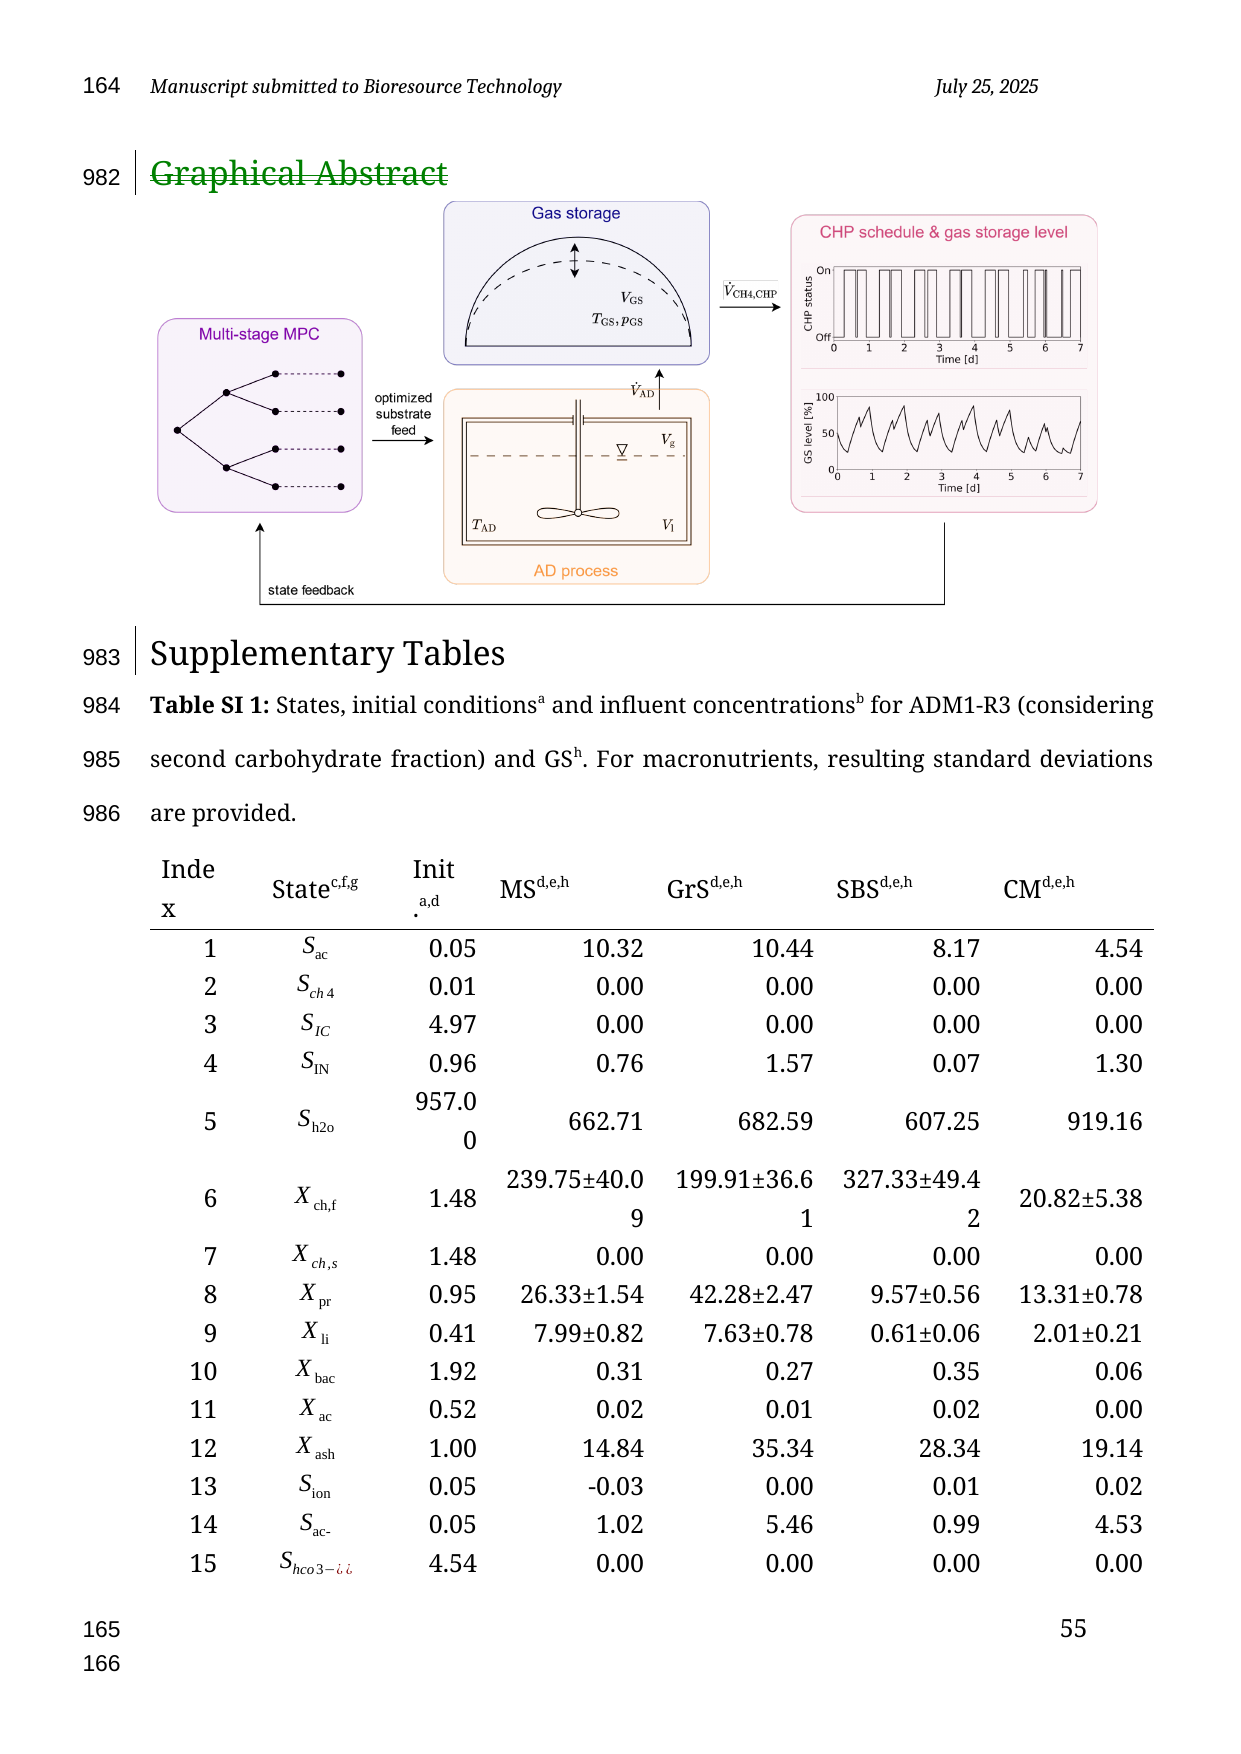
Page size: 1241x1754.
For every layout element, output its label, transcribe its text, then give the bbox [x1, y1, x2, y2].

table_cell [229, 1545, 401, 1584]
table_cell [229, 1277, 401, 1315]
table_cell 0.35 [825, 1354, 992, 1392]
table_cell 1.02 [488, 1507, 655, 1545]
table_cell [229, 1430, 401, 1469]
table_cell -0.03 [488, 1469, 655, 1507]
table_cell 0.00 [488, 1545, 655, 1584]
table_cell 2 [150, 969, 228, 1007]
table_cell 19.14 [992, 1430, 1154, 1469]
table_cell 0.00 [825, 1007, 992, 1045]
table_cell 10 [150, 1354, 228, 1392]
table_cell 14 [150, 1507, 228, 1545]
table_cell 0.02 [488, 1392, 655, 1430]
table_cell 1 [150, 930, 228, 969]
table_cell 1.48 [401, 1239, 488, 1277]
table_cell 1.57 [655, 1045, 825, 1084]
table_cell 0.00 [992, 1239, 1154, 1277]
table_cell 0.95 [401, 1277, 488, 1315]
text Table SI 1: States, initial conditionsa and influent concentrationsb for ADM1-R3 (considering second carbohydrate fraction) and GSh. For macronutrients, resulting standard deviations are provided. [150, 689, 1154, 828]
table_cell 0.00 [655, 1239, 825, 1277]
table_header Statec,f,g [229, 852, 401, 929]
table_cell 682.59 [655, 1084, 825, 1161]
table_cell 0.27 [655, 1354, 825, 1392]
table_cell 4.54 [992, 930, 1154, 969]
table_cell [229, 1084, 401, 1161]
table_cell 0.00 [825, 1239, 992, 1277]
table_cell 7.63±0.78 [655, 1315, 825, 1354]
table_cell 662.71 [488, 1084, 655, 1161]
table_cell 0.00 [992, 1392, 1154, 1430]
table_cell 0.31 [488, 1354, 655, 1392]
table_cell 6 [150, 1161, 228, 1239]
table_cell 0.00 [992, 1007, 1154, 1045]
table_cell 11 [150, 1392, 228, 1430]
table_cell 0.41 [401, 1315, 488, 1354]
table_cell 0.00 [488, 1239, 655, 1277]
table_cell 0.01 [655, 1392, 825, 1430]
table_header CMd,e,h [992, 852, 1154, 929]
table_cell 1.92 [401, 1354, 488, 1392]
table_cell 1.30 [992, 1045, 1154, 1084]
table_cell 0.00 [488, 1007, 655, 1045]
table_header Init.a,d [401, 852, 488, 929]
table_cell [229, 1469, 401, 1507]
table_cell 0.99 [825, 1507, 992, 1545]
table_cell 0.00 [655, 1545, 825, 1584]
table_cell 13 [150, 1469, 228, 1507]
table_cell 0.05 [401, 1469, 488, 1507]
picture [157, 201, 1098, 613]
table_cell 35.34 [655, 1430, 825, 1469]
table_cell 9 [150, 1315, 228, 1354]
table_header MSd,e,h [488, 852, 655, 929]
table_cell [229, 1392, 401, 1430]
table_cell [229, 1007, 401, 1045]
table_cell 5 [150, 1084, 228, 1161]
table_cell 4.53 [992, 1507, 1154, 1545]
table_cell 12 [150, 1430, 228, 1469]
table_cell [229, 969, 401, 1007]
table_cell 7.99±0.82 [488, 1315, 655, 1354]
table_cell 199.91±36.61 [655, 1161, 825, 1239]
table_cell [229, 930, 401, 969]
table_cell 0.00 [488, 969, 655, 1007]
table_cell 919.16 [992, 1084, 1154, 1161]
table_cell 0.02 [825, 1392, 992, 1430]
table_cell 957.00 [401, 1084, 488, 1161]
table_cell 0.52 [401, 1392, 488, 1430]
table_cell 0.76 [488, 1045, 655, 1084]
table_cell 1.48 [401, 1161, 488, 1239]
table_cell 0.01 [401, 969, 488, 1007]
table_cell 0.05 [401, 1507, 488, 1545]
table_cell 5.46 [655, 1507, 825, 1545]
table_cell 14.84 [488, 1430, 655, 1469]
table_cell [229, 1315, 401, 1354]
table_cell 28.34 [825, 1430, 992, 1469]
table_cell 10.32 [488, 930, 655, 969]
table_cell 42.28±2.47 [655, 1277, 825, 1315]
table_cell 0.00 [655, 969, 825, 1007]
table_cell 8 [150, 1277, 228, 1315]
table_cell 607.25 [825, 1084, 992, 1161]
table_cell [229, 1354, 401, 1392]
table_cell 8.17 [825, 930, 992, 969]
table_cell 0.06 [992, 1354, 1154, 1392]
table_cell 3 [150, 1007, 228, 1045]
table_cell 1.00 [401, 1430, 488, 1469]
table_cell 4.54 [401, 1545, 488, 1584]
table_cell 0.00 [992, 969, 1154, 1007]
table_cell 0.01 [825, 1469, 992, 1507]
table_cell 4.97 [401, 1007, 488, 1045]
table_cell 0.05 [401, 930, 488, 969]
table_cell 13.31±0.78 [992, 1277, 1154, 1315]
table_cell 4 [150, 1045, 228, 1084]
table_cell 0.07 [825, 1045, 992, 1084]
table_cell 0.00 [655, 1469, 825, 1507]
table_cell 0.00 [825, 1545, 992, 1584]
table_cell 26.33±1.54 [488, 1277, 655, 1315]
table_cell 10.44 [655, 930, 825, 969]
table_header Index [150, 852, 228, 929]
table_cell [229, 1161, 401, 1239]
table_cell 7 [150, 1239, 228, 1277]
table_cell 0.00 [992, 1545, 1154, 1584]
table_cell 327.33±49.42 [825, 1161, 992, 1239]
table_cell 0.61±0.06 [825, 1315, 992, 1354]
table_header SBSd,e,h [825, 852, 992, 929]
table_cell [229, 1507, 401, 1545]
table_cell 2.01±0.21 [992, 1315, 1154, 1354]
table_cell 239.75±40.09 [488, 1161, 655, 1239]
table_cell 0.00 [655, 1007, 825, 1045]
table_cell 20.82±5.38 [992, 1161, 1154, 1239]
table_cell [229, 1239, 401, 1277]
table_cell 0.00 [825, 969, 992, 1007]
table_cell [229, 1045, 401, 1084]
table_cell 0.96 [401, 1045, 488, 1084]
table_header GrSd,e,h [655, 852, 825, 929]
table_cell 9.57±0.56 [825, 1277, 992, 1315]
table_cell 15 [150, 1545, 228, 1584]
table_cell 0.02 [992, 1469, 1154, 1507]
